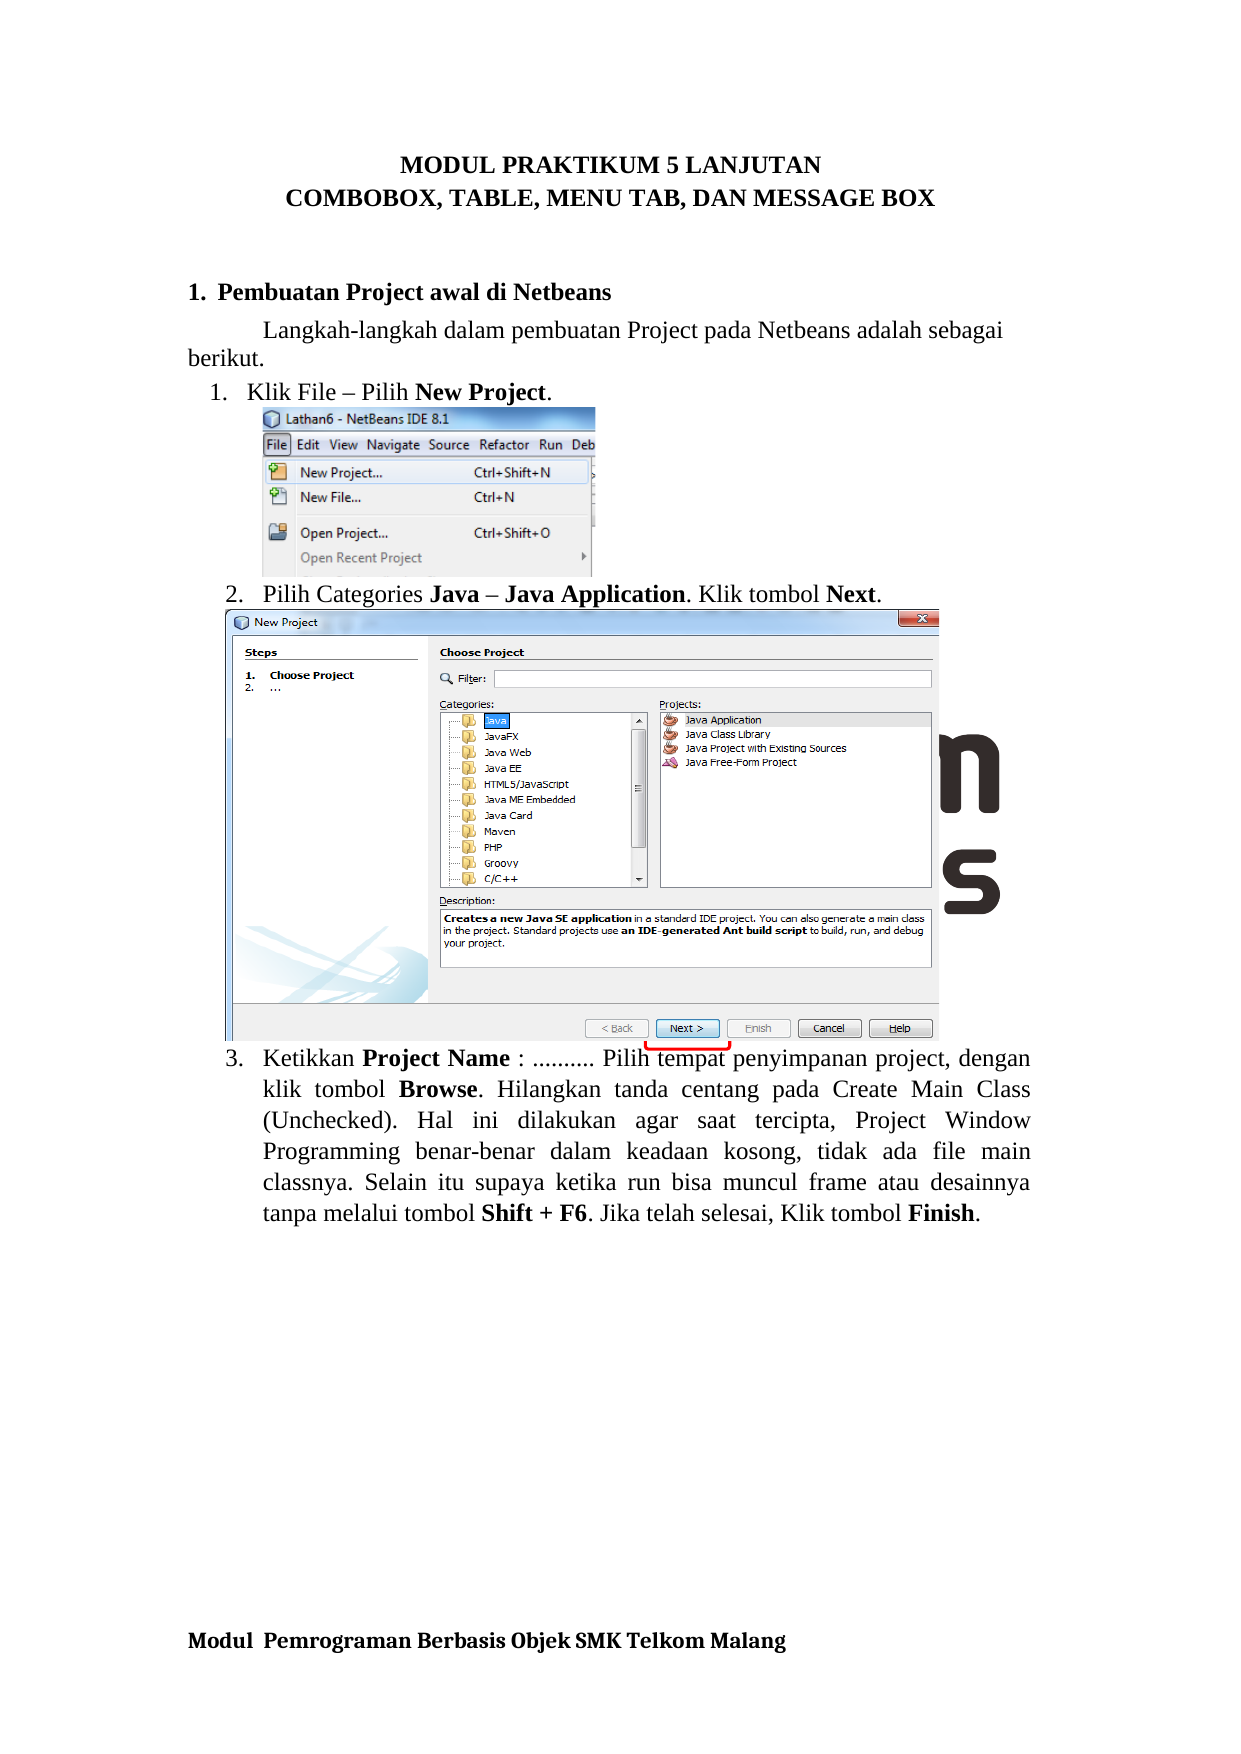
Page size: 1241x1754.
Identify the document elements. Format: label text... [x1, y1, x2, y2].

picture [262, 407, 596, 577]
list Klik File – Pilih New Project. [209, 377, 1031, 405]
picture [225, 609, 1013, 1041]
list Pembuatan Project awal di Netbeans [188, 277, 1033, 306]
text MODUL PRAKTIKUM 5 LANJUTAN [188, 150, 1033, 179]
list Pilih Categories Java – Java Application. Klik tombol Next. [225, 579, 1031, 607]
list Ketikkan Project Name : .......... Pilih tempat penyimpanan project, dengan klik tombol Browse. Hilangkan tanda centang pada Create Main Class (Unchecked). Hal ini dilakukan agar saat tercipta, Project Window Programming benar-benar dalam keadaan kosong, tidak ada file main classnya. Selain itu supaya ketika run bisa muncul frame atau desainnya tanpa melalui tombol Shift + F6. Jika telah selesai, Klik tombol Finish. [225, 1043, 1031, 1227]
text Langkah-langkah dalam pembuatan Project pada Netbeans adalah sebagai berikut. [188, 317, 1031, 372]
text COMBOBOX, TABLE, MENU TAB, DAN MESSAGE BOX [188, 183, 1033, 212]
